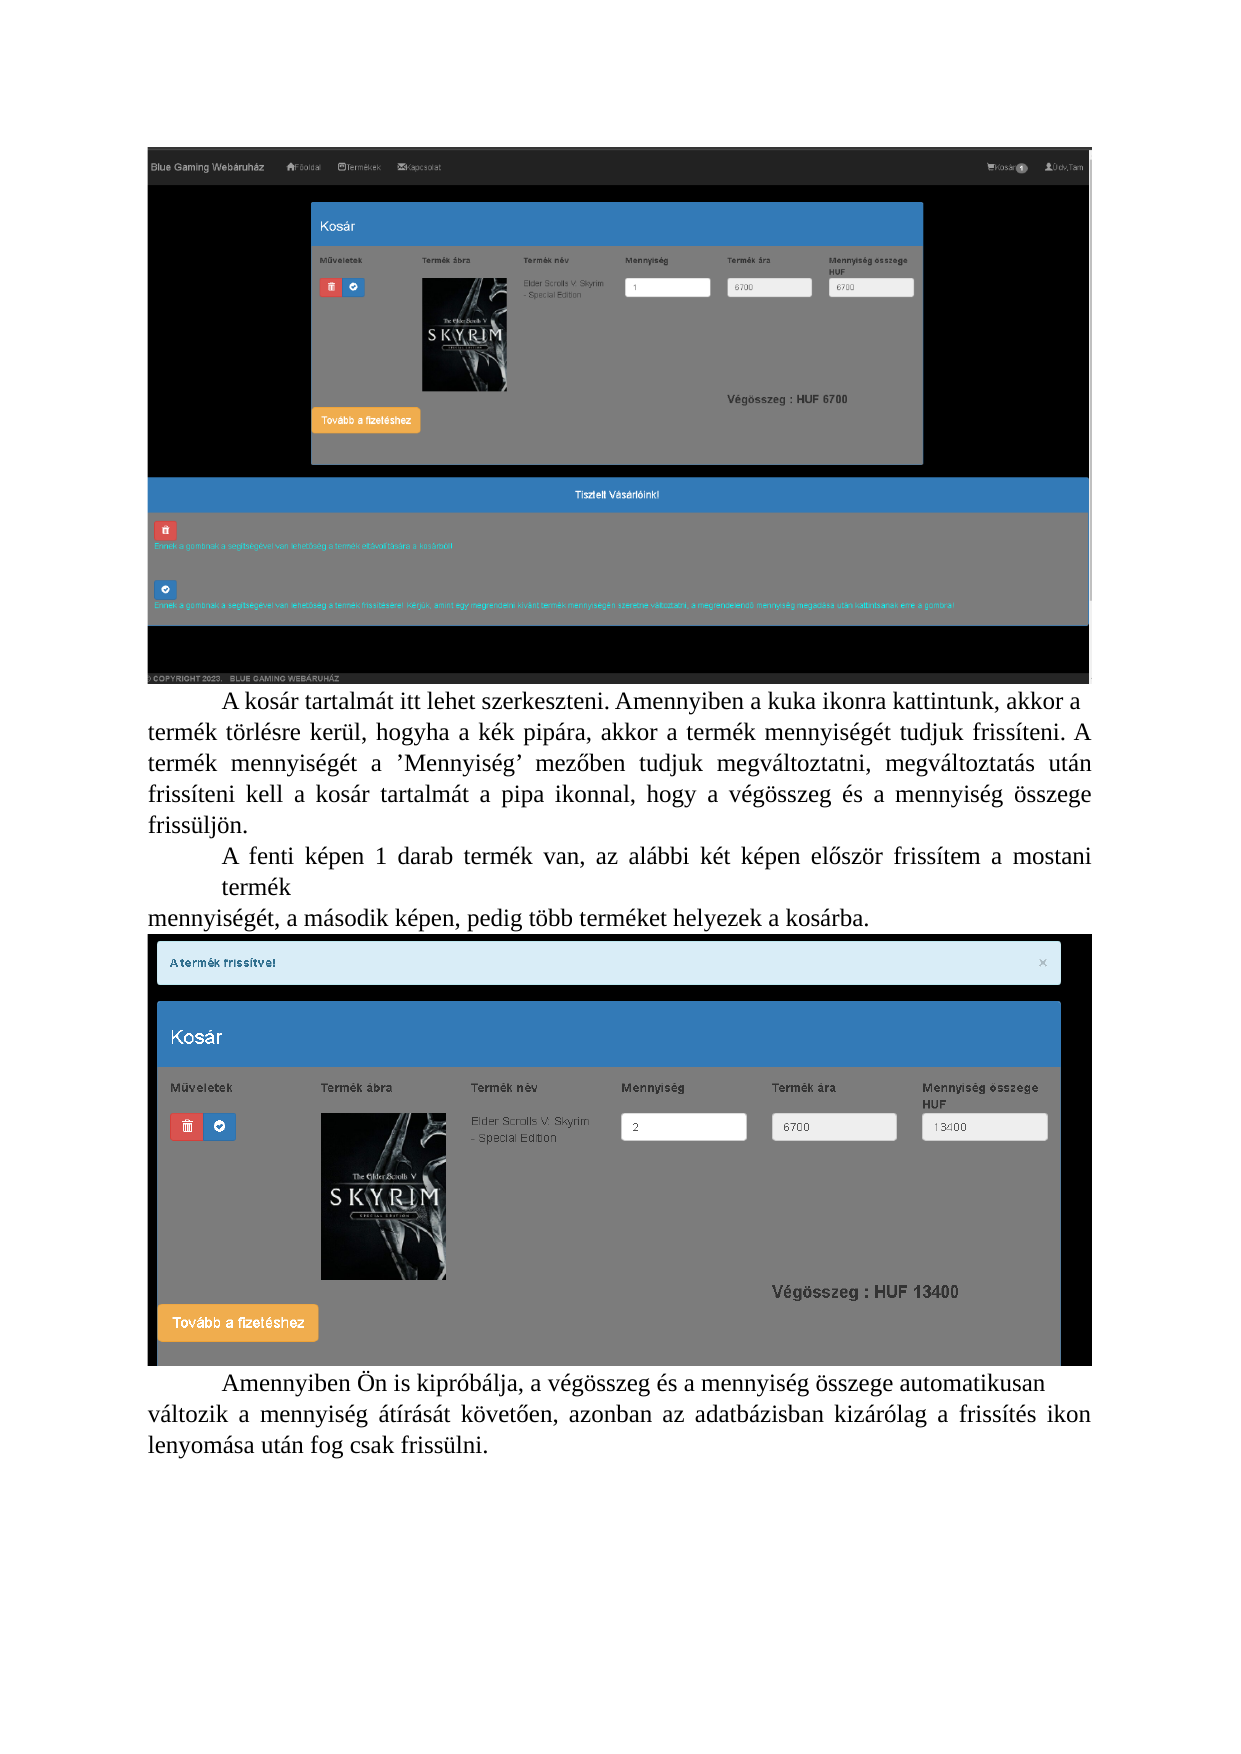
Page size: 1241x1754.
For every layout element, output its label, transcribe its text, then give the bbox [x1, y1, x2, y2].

text A kosár tartalmát itt lehet szerkeszteni. Amennyiben a kuka ikonra kattintunk, akkor a [221, 686, 1093, 714]
picture [147, 934, 1092, 1366]
picture [147, 147, 1092, 684]
text Amennyiben Ön is kipróbálja, a végösszeg és a mennyiség összege automatikusan [221, 1368, 1093, 1397]
text mennyiségét, a második képen, pedig több terméket helyezek a kosárba. [148, 903, 1093, 932]
text A fenti képen 1 darab termék van, az alábbi két képen először frissítem a mostani termék [221, 841, 1093, 901]
text termék törlésre kerül, hogyha a kék pipára, akkor a termék mennyiségét tudjuk frissíteni. A termék mennyiségét a ’Mennyiség’ mezőben tudjuk megváltoztatni, megváltoztatás után frissíteni kell a kosár tartalmát a pipa ikonnal, hogy a végösszeg és a mennyiség összege frissüljön. [148, 717, 1093, 839]
text változik a mennyiség átírását követően, azonban az adatbázisban kizárólag a frissítés ikon lenyomása után fog csak frissülni. [148, 1399, 1093, 1459]
